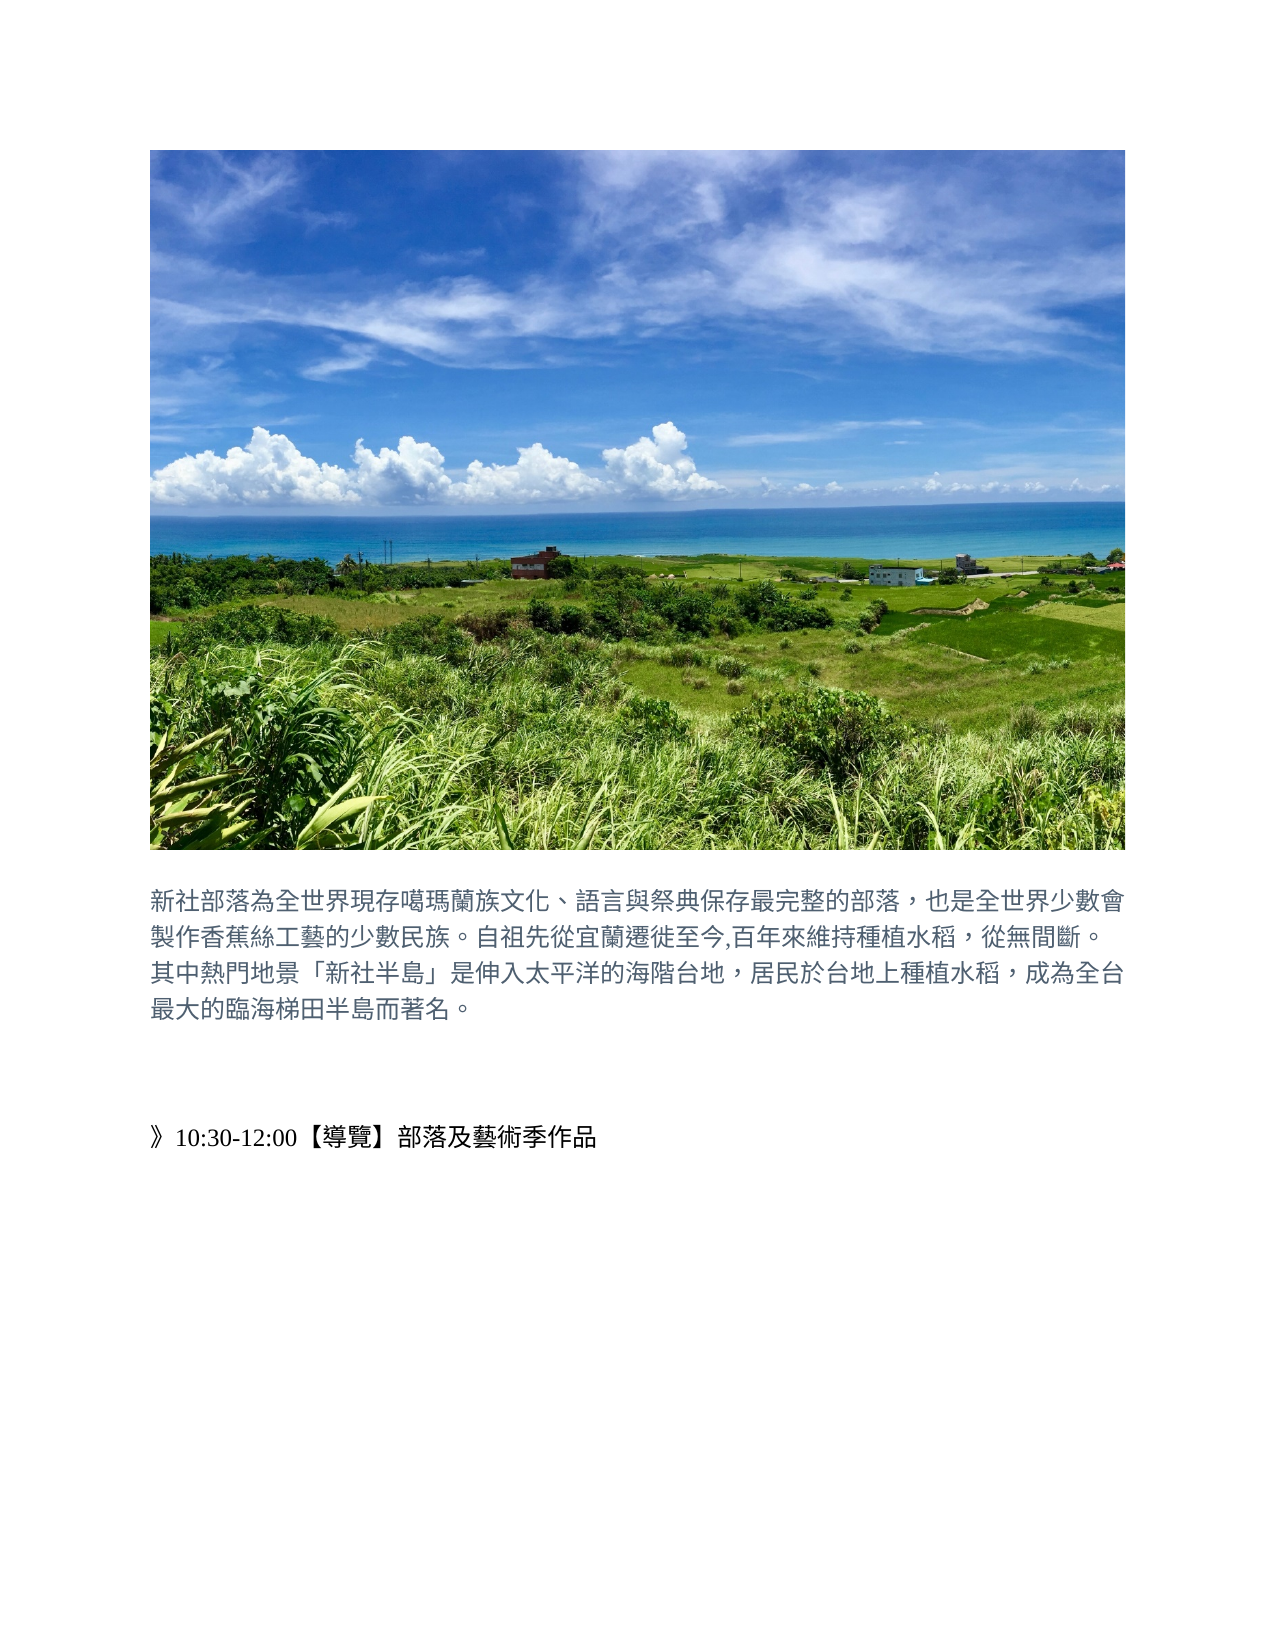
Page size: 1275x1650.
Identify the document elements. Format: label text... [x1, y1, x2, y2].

text 新社部落為全世界現存噶瑪蘭族文化、語言與祭典保存最完整的部落，也是全世界少數會製作香蕉絲工藝的少數民族。自祖先從宜蘭遷徙至今,百年來維持種植水稻，從無間斷。其中熱門地景「新社半島」是伸入太平洋的海階台地，居民於台地上種植水稻，成為全台最大的臨海梯田半島而著名。 [150, 881, 1125, 1026]
picture [150, 150, 1125, 850]
text 》10:30-12:00【導覽】部落及藝術季作品 [150, 1117, 1125, 1154]
